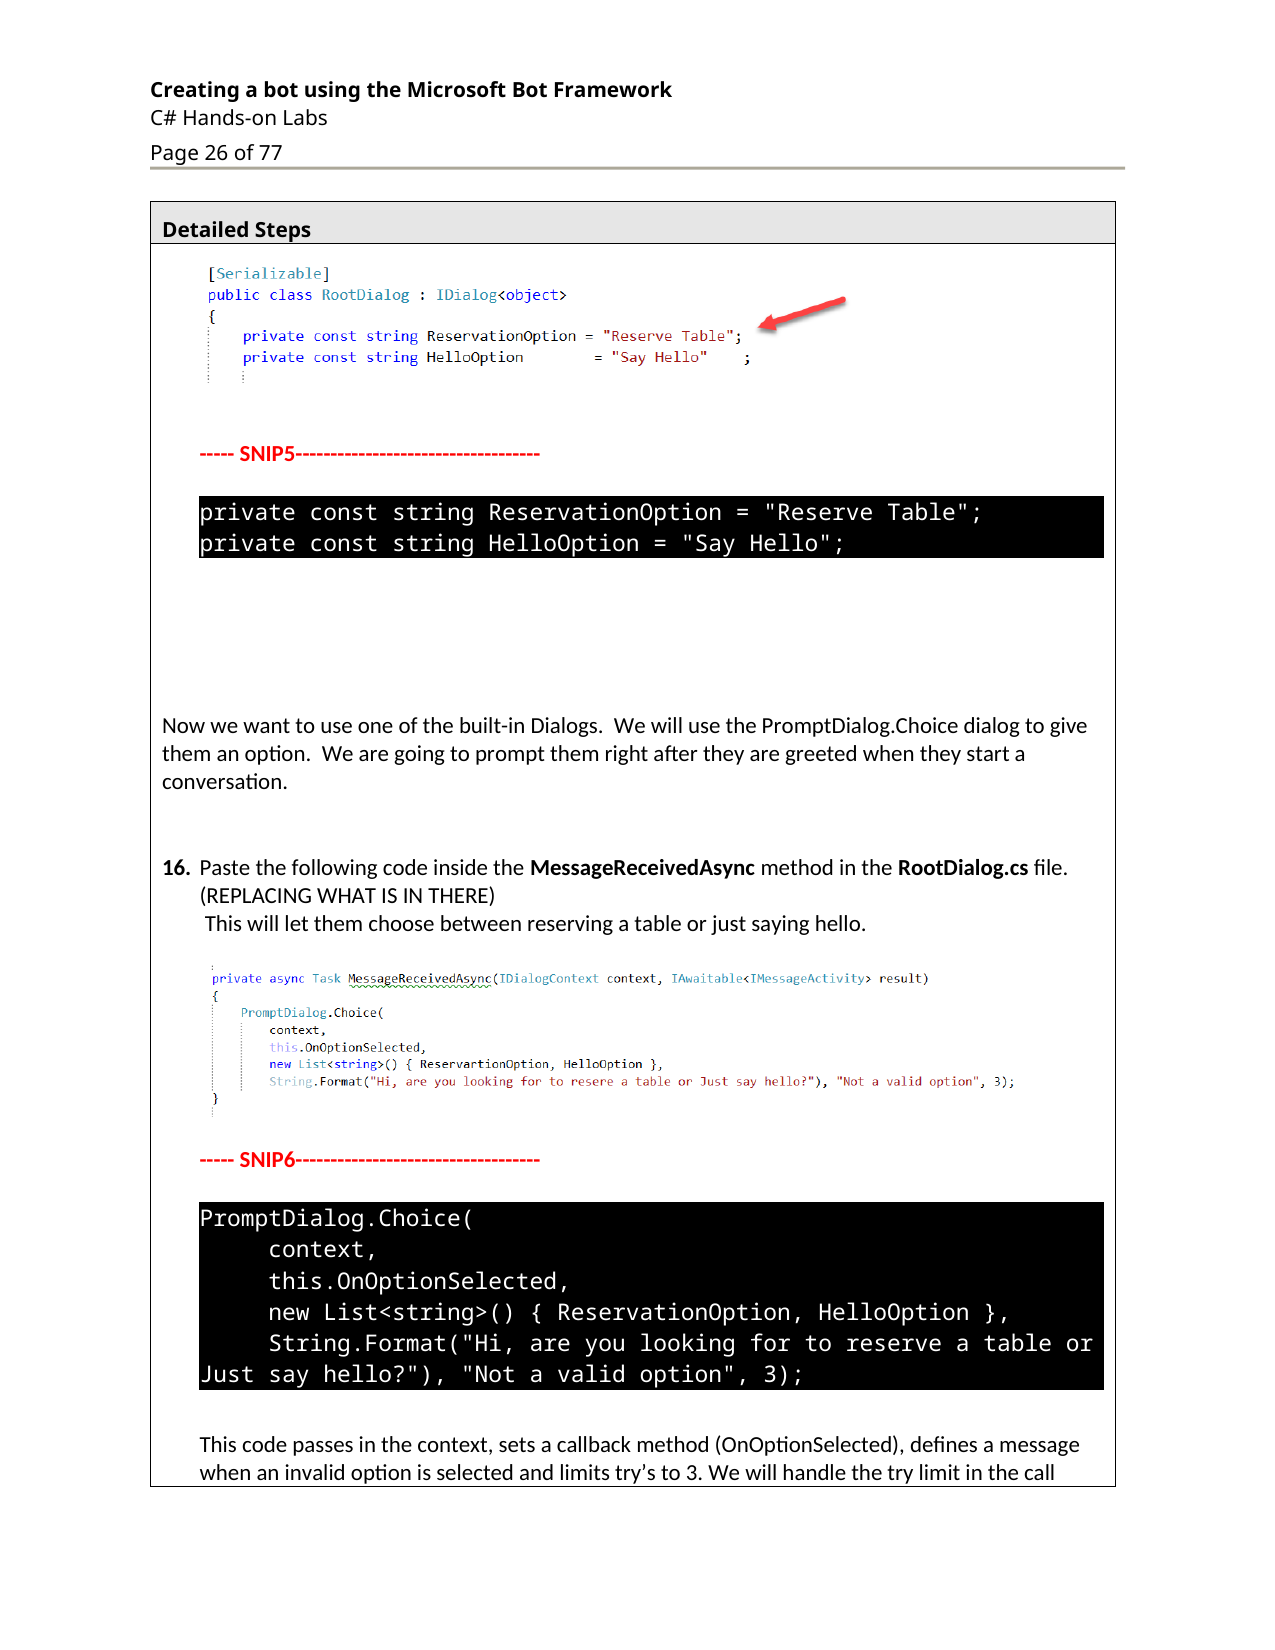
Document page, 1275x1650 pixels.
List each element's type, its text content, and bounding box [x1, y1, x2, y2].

table_header Detailed Steps [151, 202, 1115, 243]
picture [199, 256, 893, 383]
picture [199, 964, 1042, 1117]
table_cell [151, 244, 1115, 1486]
